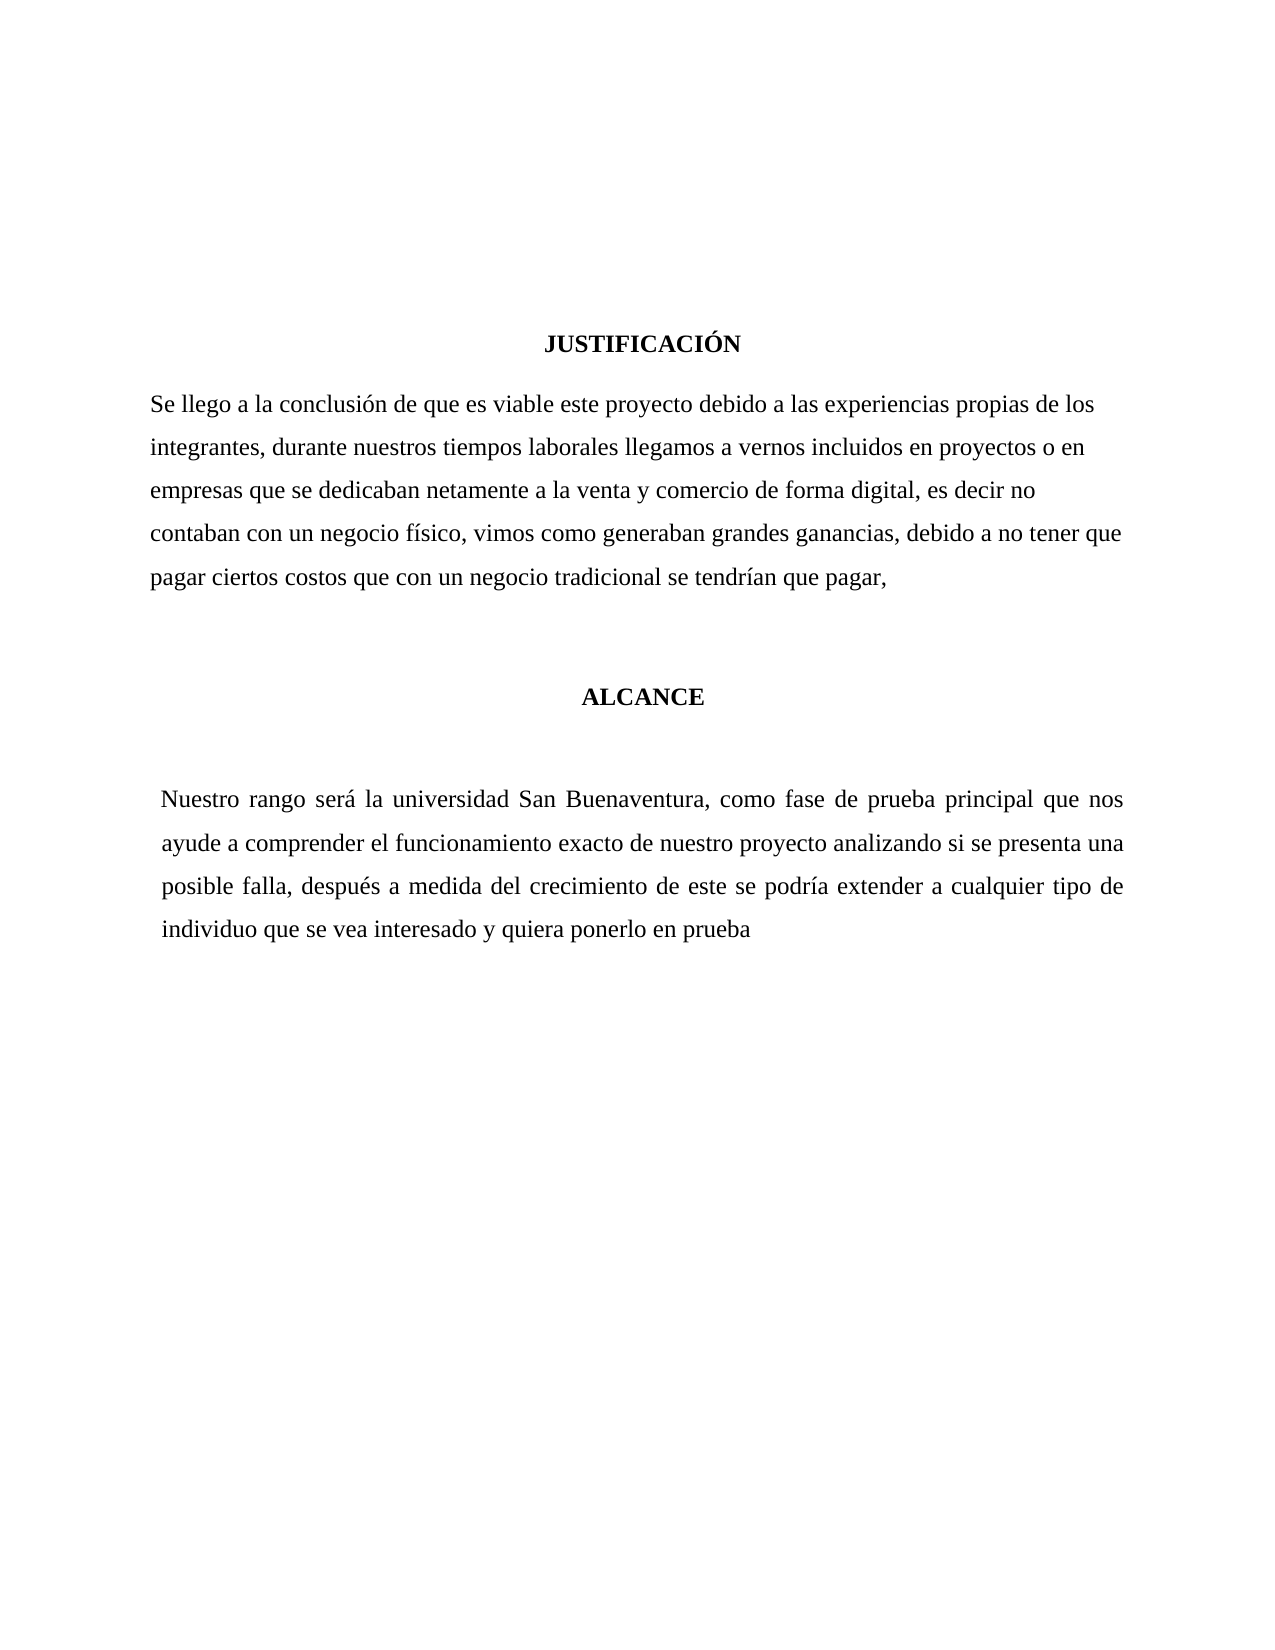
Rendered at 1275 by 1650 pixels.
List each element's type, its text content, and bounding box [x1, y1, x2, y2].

text Nuestro rango será la universidad San Buenaventura, como fase de prueba principal que nos ayude a comprender el funcionamiento exacto de nuestro proyecto analizando si se presenta una posible falla, después a medida del crecimiento de este se podría extender a cualquier tipo de individuo que se vea interesado y quiera ponerlo en prueba [160, 784, 1125, 943]
text JUSTIFICACIÓN [151, 329, 1123, 358]
text Se llego a la conclusión de que es viable este proyecto debido a las experiencias propias de los integrantes, durante nuestros tiempos laborales llegamos a vernos incluidos en proyectos o en empresas que se dedicaban netamente a la venta y comercio de forma digital, es decir no contaban con un negocio físico, vimos como generaban grandes ganancias, debido a no tener que pagar ciertos costos que con un negocio tradicional se tendrían que pagar, [150, 389, 1125, 590]
text ALCANCE [151, 682, 1125, 710]
